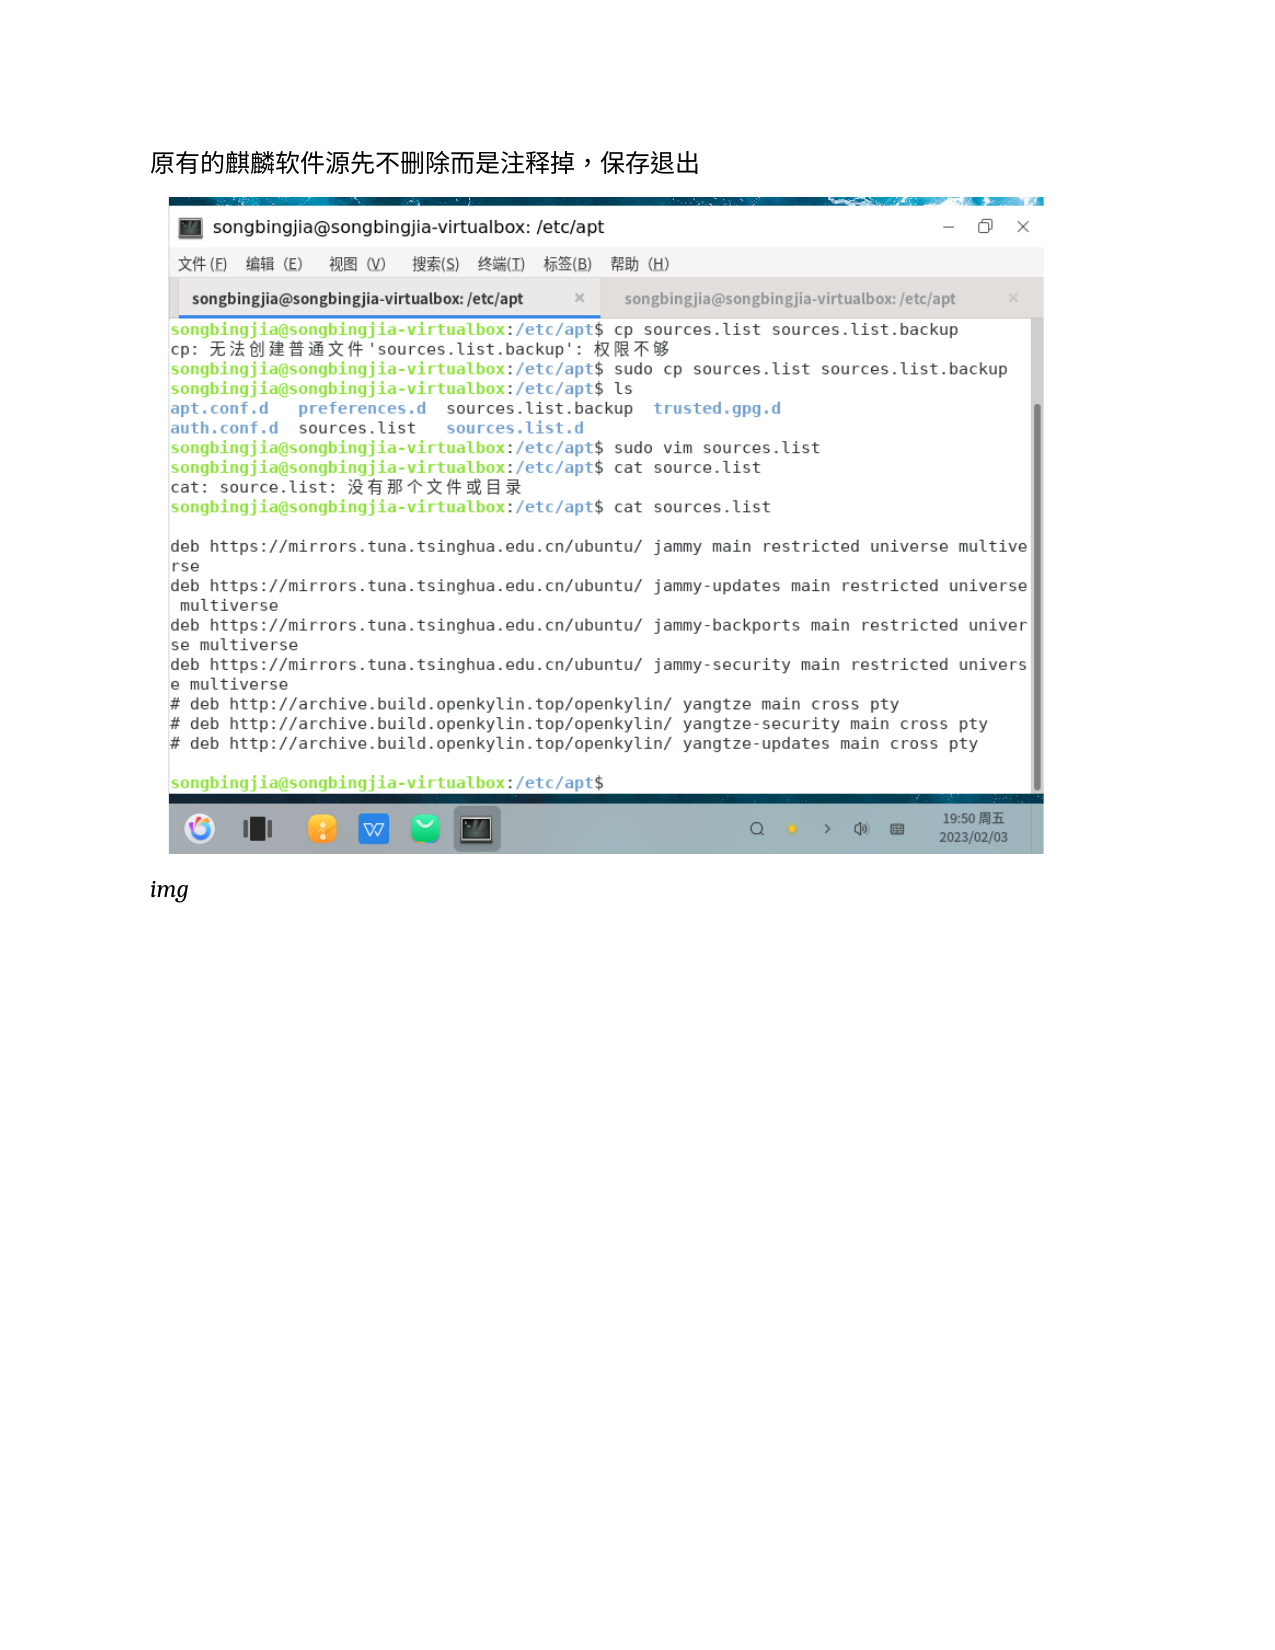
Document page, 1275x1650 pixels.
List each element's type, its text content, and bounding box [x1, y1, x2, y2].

text img [150, 874, 1125, 903]
text 原有的麒麟软件源先不删除而是注释掉，保存退出 [150, 150, 1125, 179]
picture [168, 197, 1044, 854]
